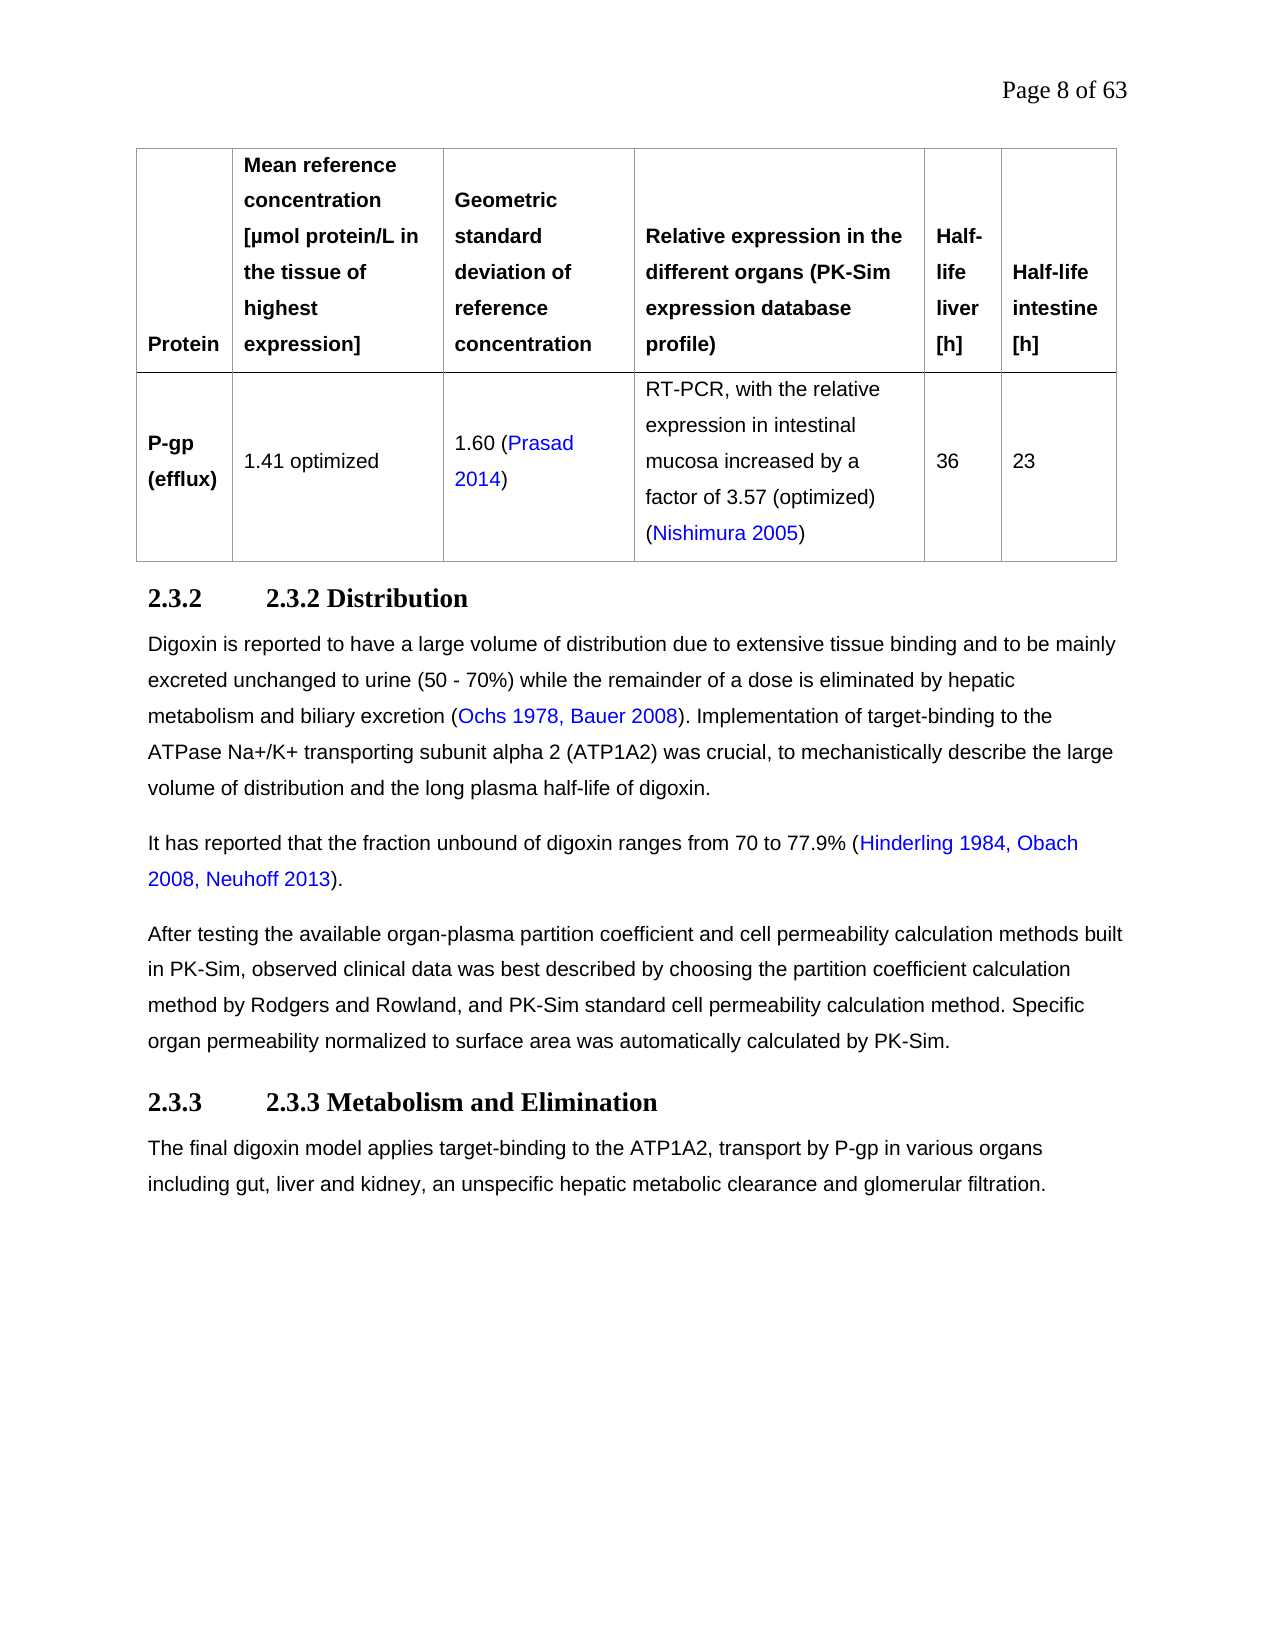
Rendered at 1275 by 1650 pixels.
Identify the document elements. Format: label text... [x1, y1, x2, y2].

table_header Relative expression in the different organs (PK-Sim expression database profile) [635, 149, 924, 372]
table_cell 1.60 (Prasad 2014) [444, 373, 634, 561]
table_header Protein [137, 149, 232, 372]
table_header Mean reference concentration [µmol protein/L in the tissue of highest expression] [233, 149, 443, 372]
table_cell P-gp (efflux) [137, 373, 232, 561]
text Digoxin is reported to have a large volume of distribution due to extensive tissue binding and to be mainly excreted unchanged to urine (50 - 70%) while the remainder of a dose is eliminated by hepatic metabolism and biliary excretion (Ochs 1978, Bauer 2008). Implementation of target-binding to the ATPase Na+/K+ transporting subunit alpha 2 (ATP1A2) was crucial, to mechanistically describe the large volume of distribution and the long plasma half-life of digoxin. [148, 632, 1127, 800]
table_cell 36 [925, 373, 1001, 561]
text The final digoxin model applies target-binding to the ATP1A2, transport by P-gp in various organs including gut, liver and kidney, an unspecific hepatic metabolic clearance and glomerular filtration. [148, 1136, 1127, 1196]
subtitle 2.3.2 Distribution [148, 582, 1127, 613]
table_header Geometric standard deviation of reference concentration [444, 149, 634, 372]
table_cell 1.41 optimized [233, 373, 443, 561]
table_header Half-life liver [h] [925, 149, 1001, 372]
table_cell RT-PCR, with the relative expression in intestinal mucosa increased by a factor of 3.57 (optimized)(Nishimura 2005) [635, 373, 924, 561]
subtitle 2.3.3 Metabolism and Elimination [148, 1086, 1127, 1117]
table_cell 23 [1002, 373, 1116, 561]
table_header Half-life intestine [h] [1002, 149, 1116, 372]
text It has reported that the fraction unbound of digoxin ranges from 70 to 77.9% (Hinderling 1984, Obach 2008, Neuhoff 2013). [148, 831, 1127, 891]
text After testing the available organ-plasma partition coefficient and cell permeability calculation methods built in PK-Sim, observed clinical data was best described by choosing the partition coefficient calculation method by Rodgers and Rowland, and PK-Sim standard cell permeability calculation method. Specific organ permeability normalized to surface area was automatically calculated by PK-Sim. [148, 921, 1127, 1053]
